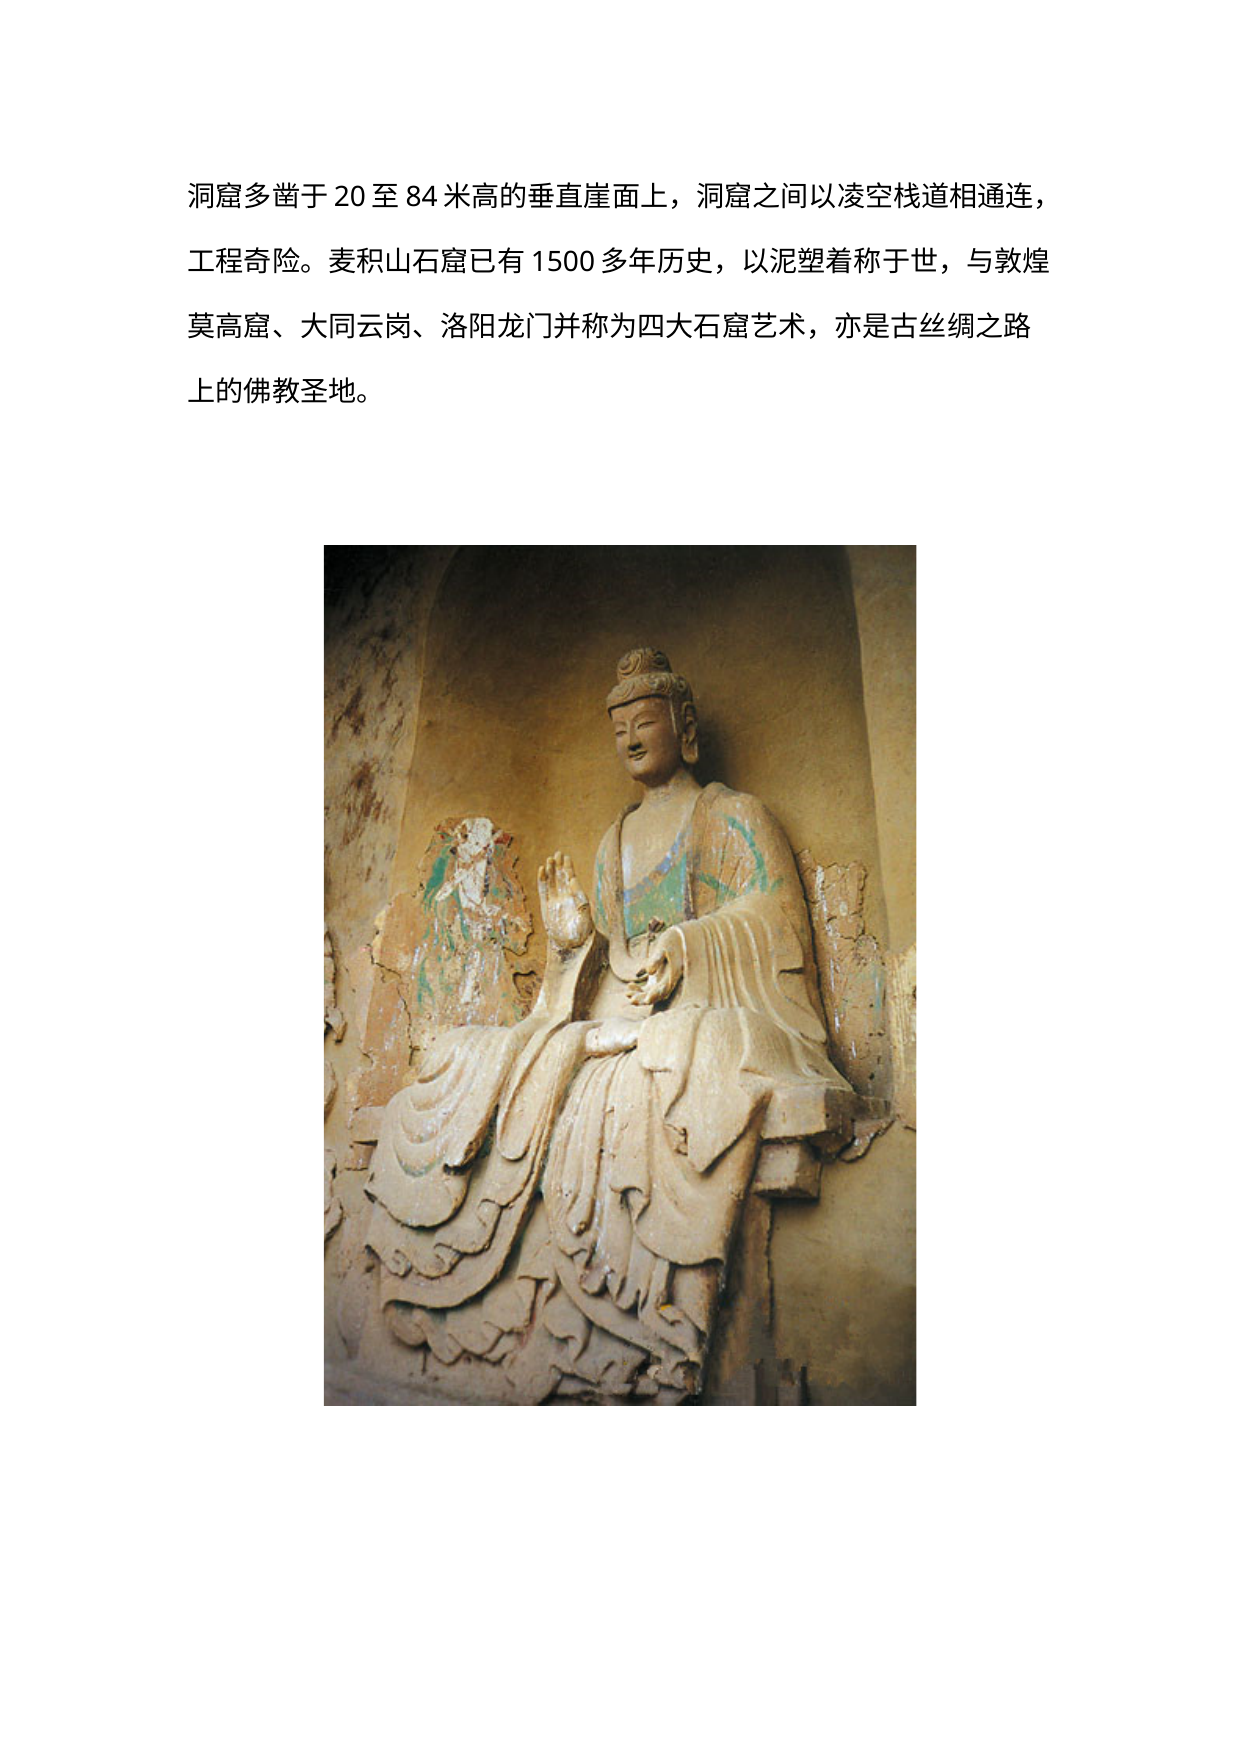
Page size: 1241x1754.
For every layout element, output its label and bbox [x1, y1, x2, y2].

picture [323, 545, 917, 1406]
text [187, 162, 1053, 422]
